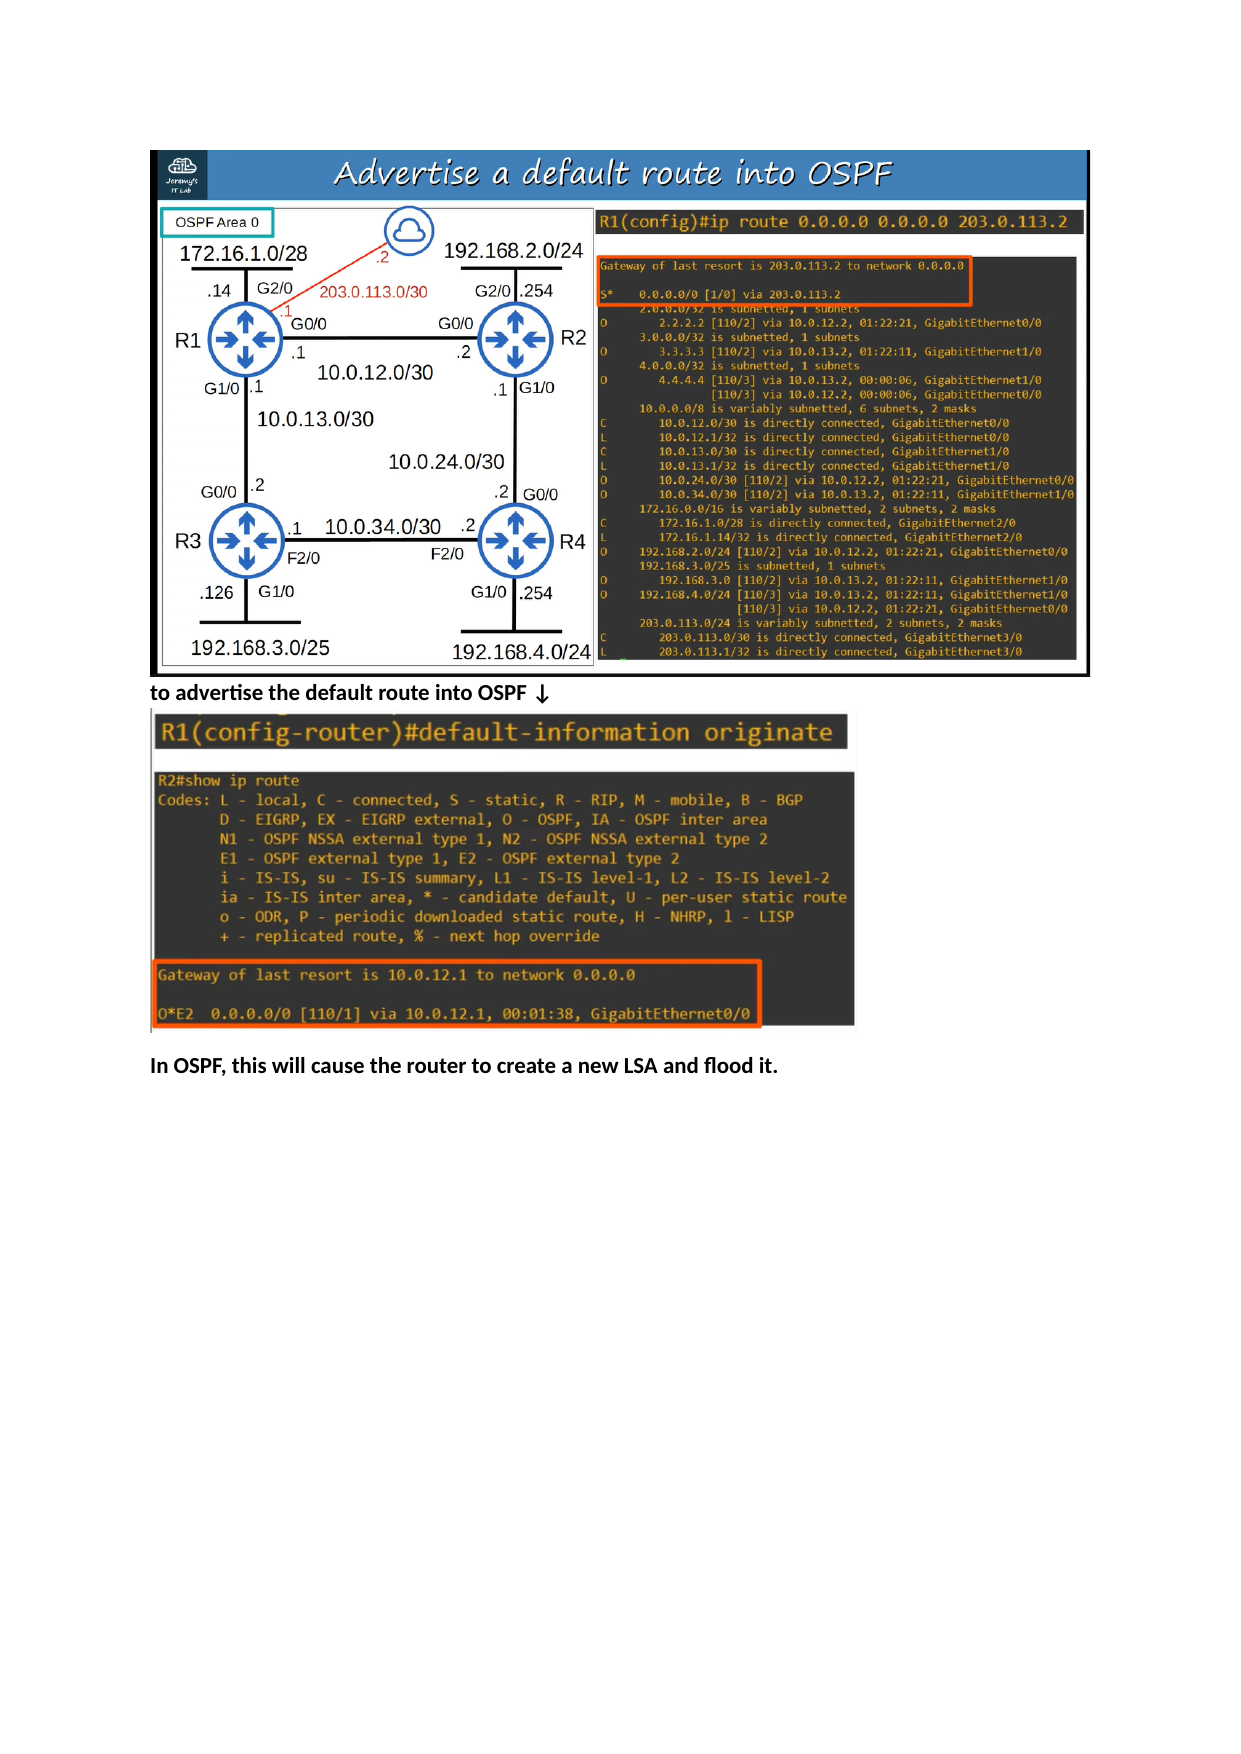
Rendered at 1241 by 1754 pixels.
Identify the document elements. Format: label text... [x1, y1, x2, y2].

picture [150, 708, 857, 1033]
text In OSPF, this will cause the router to create a new LSA and flood it. [150, 1052, 1090, 1079]
picture [150, 150, 1091, 677]
